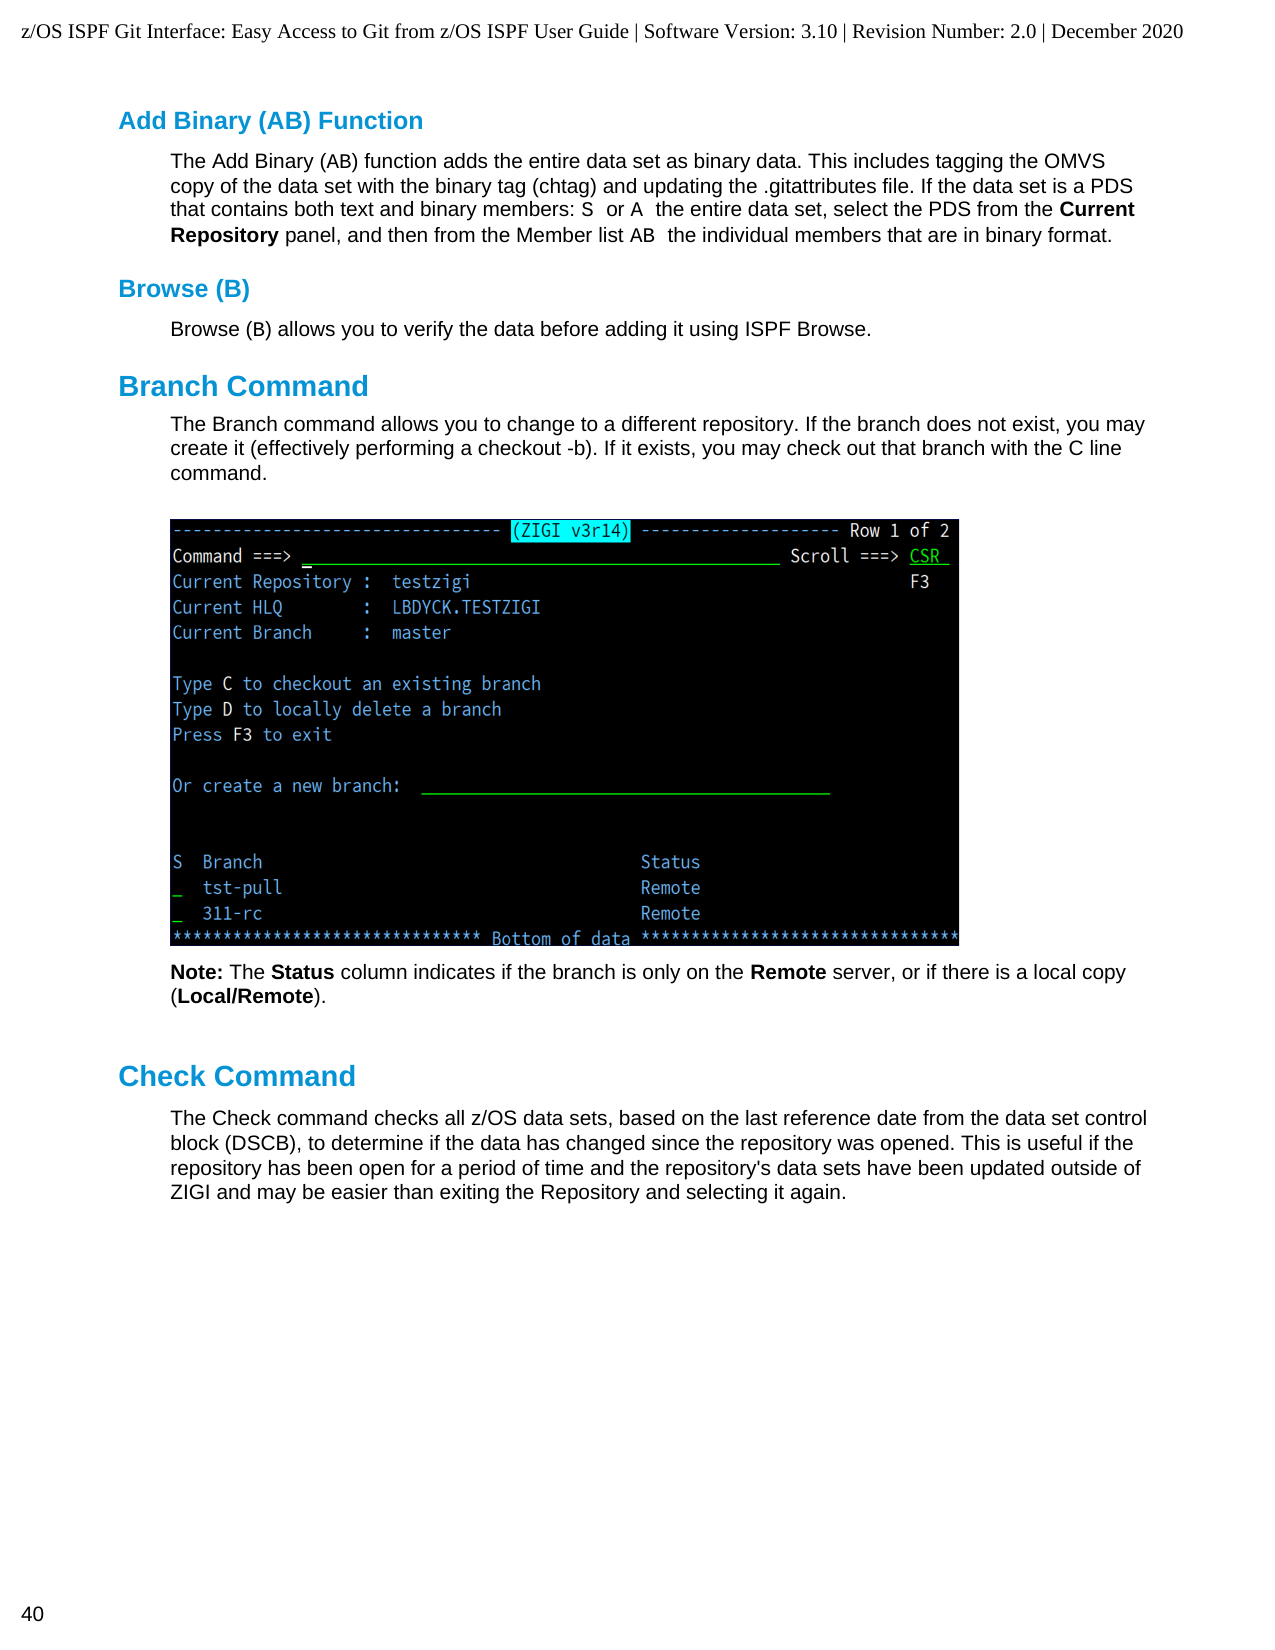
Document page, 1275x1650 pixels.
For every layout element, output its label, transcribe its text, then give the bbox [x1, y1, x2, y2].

text Note: The Status column indicates if the branch is only on the Remote server, or if there is a local copy (Local/Remote). [170, 960, 1214, 1008]
text The Branch command allows you to change to a different repository. If the branch does not exist, you may create it (effectively performing a checkout -b). If it exists, you may check out that branch with the C line command. [170, 412, 1159, 485]
subtitle Check Command [118, 1059, 1214, 1093]
text Browse (B) allows you to verify the data before adding it using ISPF Browse. [170, 317, 1214, 343]
picture [170, 519, 960, 946]
subtitle Branch Command [118, 369, 1214, 403]
text The Add Binary (AB) function adds the entire data set as binary data. This includes tagging the OMVS copy of the data set with the binary tag (chtag) and updating the .gitattributes file. If the data set is a PDS that contains both text and binary members: S or A the entire data set, select the PDS from the Current Repository panel, and then from the Member list AB the individual members that are in binary format. [170, 149, 1143, 248]
subtitle Add Binary (AB) Function [118, 106, 1214, 135]
subtitle Browse (B) [118, 274, 1214, 303]
text The Check command checks all z/OS data sets, based on the last reference date from the data set control block (DSCB), to determine if the data has changed since the repository was opened. This is useful if the repository has been open for a period of time and the repository's data sets have been updated outside of ZIGI and may be easier than exiting the Repository and selecting it again. [170, 1106, 1159, 1204]
